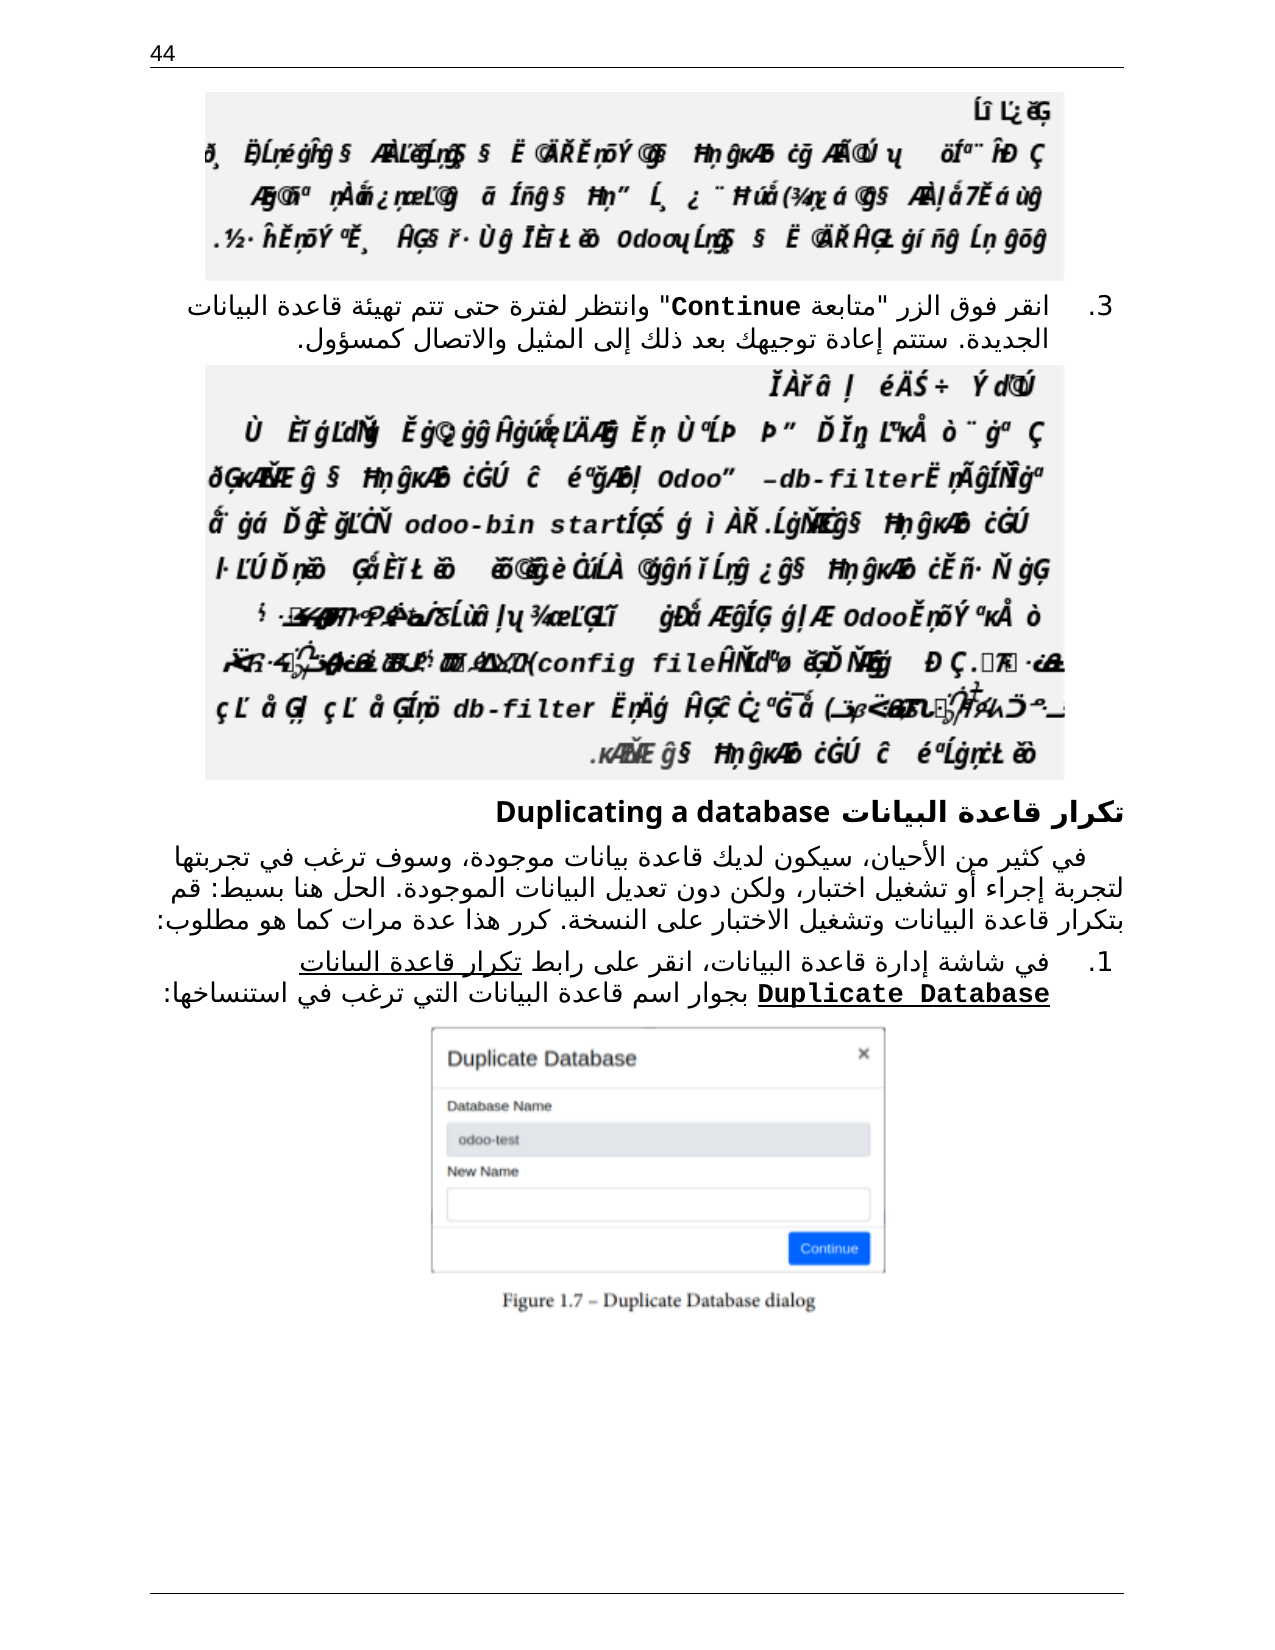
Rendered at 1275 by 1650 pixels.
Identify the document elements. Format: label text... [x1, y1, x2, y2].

list في شاشة إدارة قاعدة البيانات، انقر على رابط تكرار قاعدة البيانات Duplicate Database بجوار اسم قاعدة البيانات التي ترغب في استنساخها: [150, 946, 1087, 1011]
text في كثير من الأحيان، سيكون لديك قاعدة بيانات موجودة، وسوف ترغب في تجربتها لتجربة إجراء أو تشغيل اختبار، ولكن دون تعديل البيانات الموجودة. الحل هنا بسيط: قم بتكرار قاعدة البيانات وتشغيل الاختبار على النسخة. كرر هذا عدة مرات كما هو مطلوب: [150, 841, 1125, 936]
text تكرار قاعدة البيانات Duplicating a database [150, 791, 1125, 831]
list انقر فوق الزر "متابعة Continue" وانتظر لفترة حتى تتم تهيئة قاعدة البيانات الجديدة. ستتم إعادة توجيهك بعد ذلك إلى المثيل والاتصال كمسؤول. [150, 291, 1087, 355]
